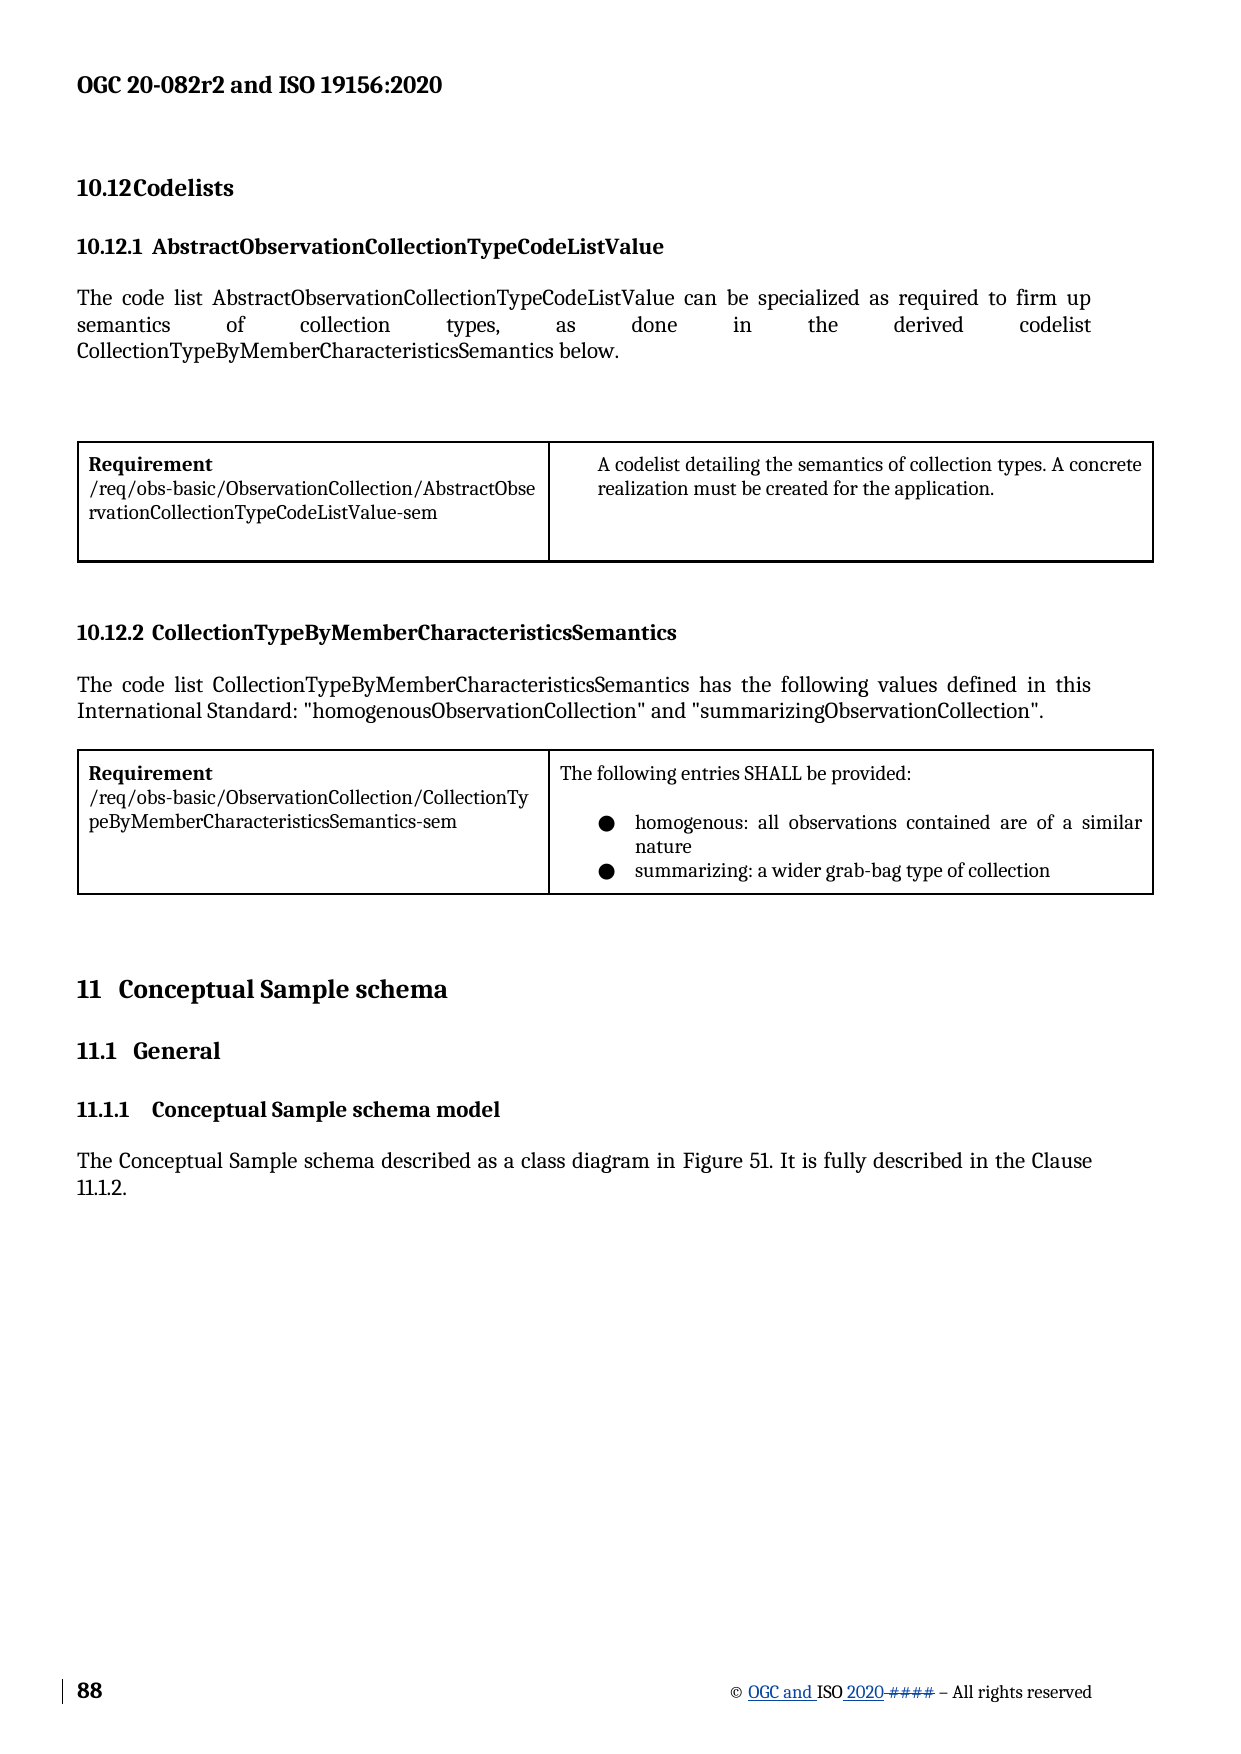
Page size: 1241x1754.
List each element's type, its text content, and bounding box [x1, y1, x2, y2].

subtitle Conceptual Sample schema model [77, 1097, 1092, 1123]
subtitle Conceptual Sample schema [77, 974, 1092, 1006]
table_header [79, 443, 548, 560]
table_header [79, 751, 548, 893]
subtitle General [77, 1037, 1092, 1066]
subtitle CollectionTypeByMemberCharacteristicsSemantics [77, 620, 1092, 646]
subtitle AbstractObservationCollectionTypeCodeListValue [77, 234, 1092, 260]
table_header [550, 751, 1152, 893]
text The code list AbstractObservationCollectionTypeCodeListValue can be specialized as required to firm up semantics of collection types, as done in the derived codelist CollectionTypeByMemberCharacteristicsSemantics below. [77, 285, 1092, 364]
text The code list CollectionTypeByMemberCharacteristicsSemantics has the following values defined in this International Standard: "homogenousObservationCollection" and "summarizingObservationCollection". [77, 671, 1092, 724]
text The Conceptual Sample schema described as a class diagram in Figure 49. It is fully described in the Clause 11.1.2. [77, 1148, 1092, 1201]
subtitle Codelists [77, 174, 1092, 203]
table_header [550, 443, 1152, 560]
